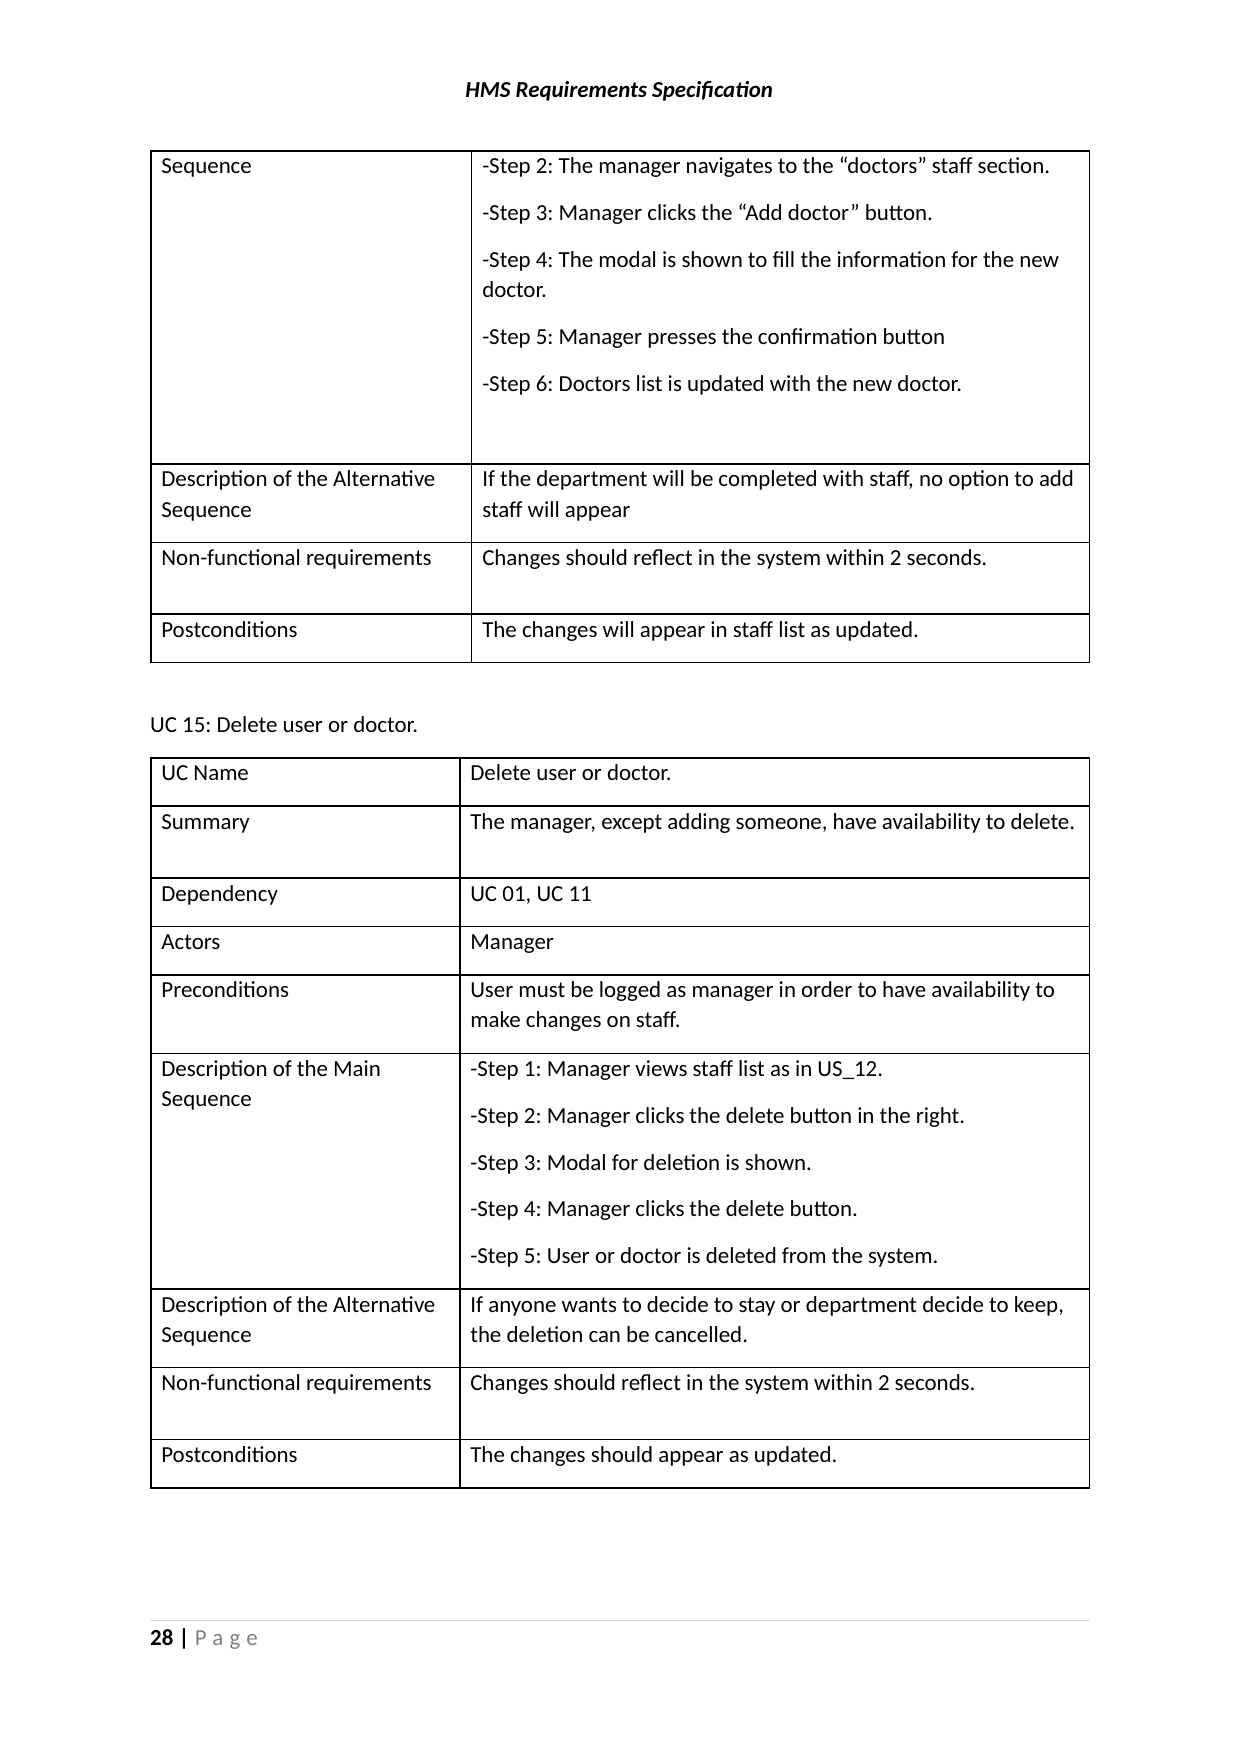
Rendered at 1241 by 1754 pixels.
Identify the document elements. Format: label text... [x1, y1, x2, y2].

table_cell -Step 1: Manager views staff list as in US_12. -Step 2: Manager clicks the delete button in the right. -Step 3: Modal for deletion is shown. -Step 4: Manager clicks the delete button. -Step 5: User or doctor is deleted from the system. [461, 1054, 1089, 1288]
table_cell If anyone wants to decide to stay or department decide to keep, the deletion can be cancelled. [461, 1290, 1089, 1367]
table_cell The manager, except adding someone, have availability to delete. [461, 807, 1089, 877]
table_cell Preconditions [152, 976, 459, 1052]
table_cell User must be logged as manager in order to have availability to make changes on staff. [461, 976, 1089, 1052]
table_cell Postconditions [152, 615, 471, 662]
table_cell Changes should reflect in the system within 2 seconds. [472, 543, 1089, 613]
table_cell Changes should reflect in the system within 2 seconds. [461, 1368, 1089, 1439]
text UC 15: Delete user or doctor. [150, 710, 1090, 738]
table_header Delete user or doctor. [461, 759, 1089, 805]
table_cell Non-functional requirements [152, 1368, 459, 1439]
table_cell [152, 152, 471, 463]
table_cell Description of the Main Sequence [152, 1054, 459, 1288]
table_cell Dependency [152, 879, 459, 926]
table_cell Non-functional requirements [152, 543, 471, 613]
table_cell The changes will appear in staff list as updated. [472, 615, 1089, 662]
table_cell Summary [152, 807, 459, 877]
table_cell Manager [461, 927, 1089, 974]
table_cell Actors [152, 927, 459, 974]
table_cell Postconditions [152, 1440, 459, 1487]
table_header UC Name [152, 759, 459, 805]
table_cell UC 01, UC 11 [461, 879, 1089, 926]
table_cell If the department will be completed with staff, no option to add staff will appear [472, 465, 1089, 541]
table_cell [472, 152, 1089, 463]
table_cell The changes should appear as updated. [461, 1440, 1089, 1487]
table_cell Description of the Alternative Sequence [152, 1290, 459, 1367]
table_cell Description of the Alternative Sequence [152, 465, 471, 541]
